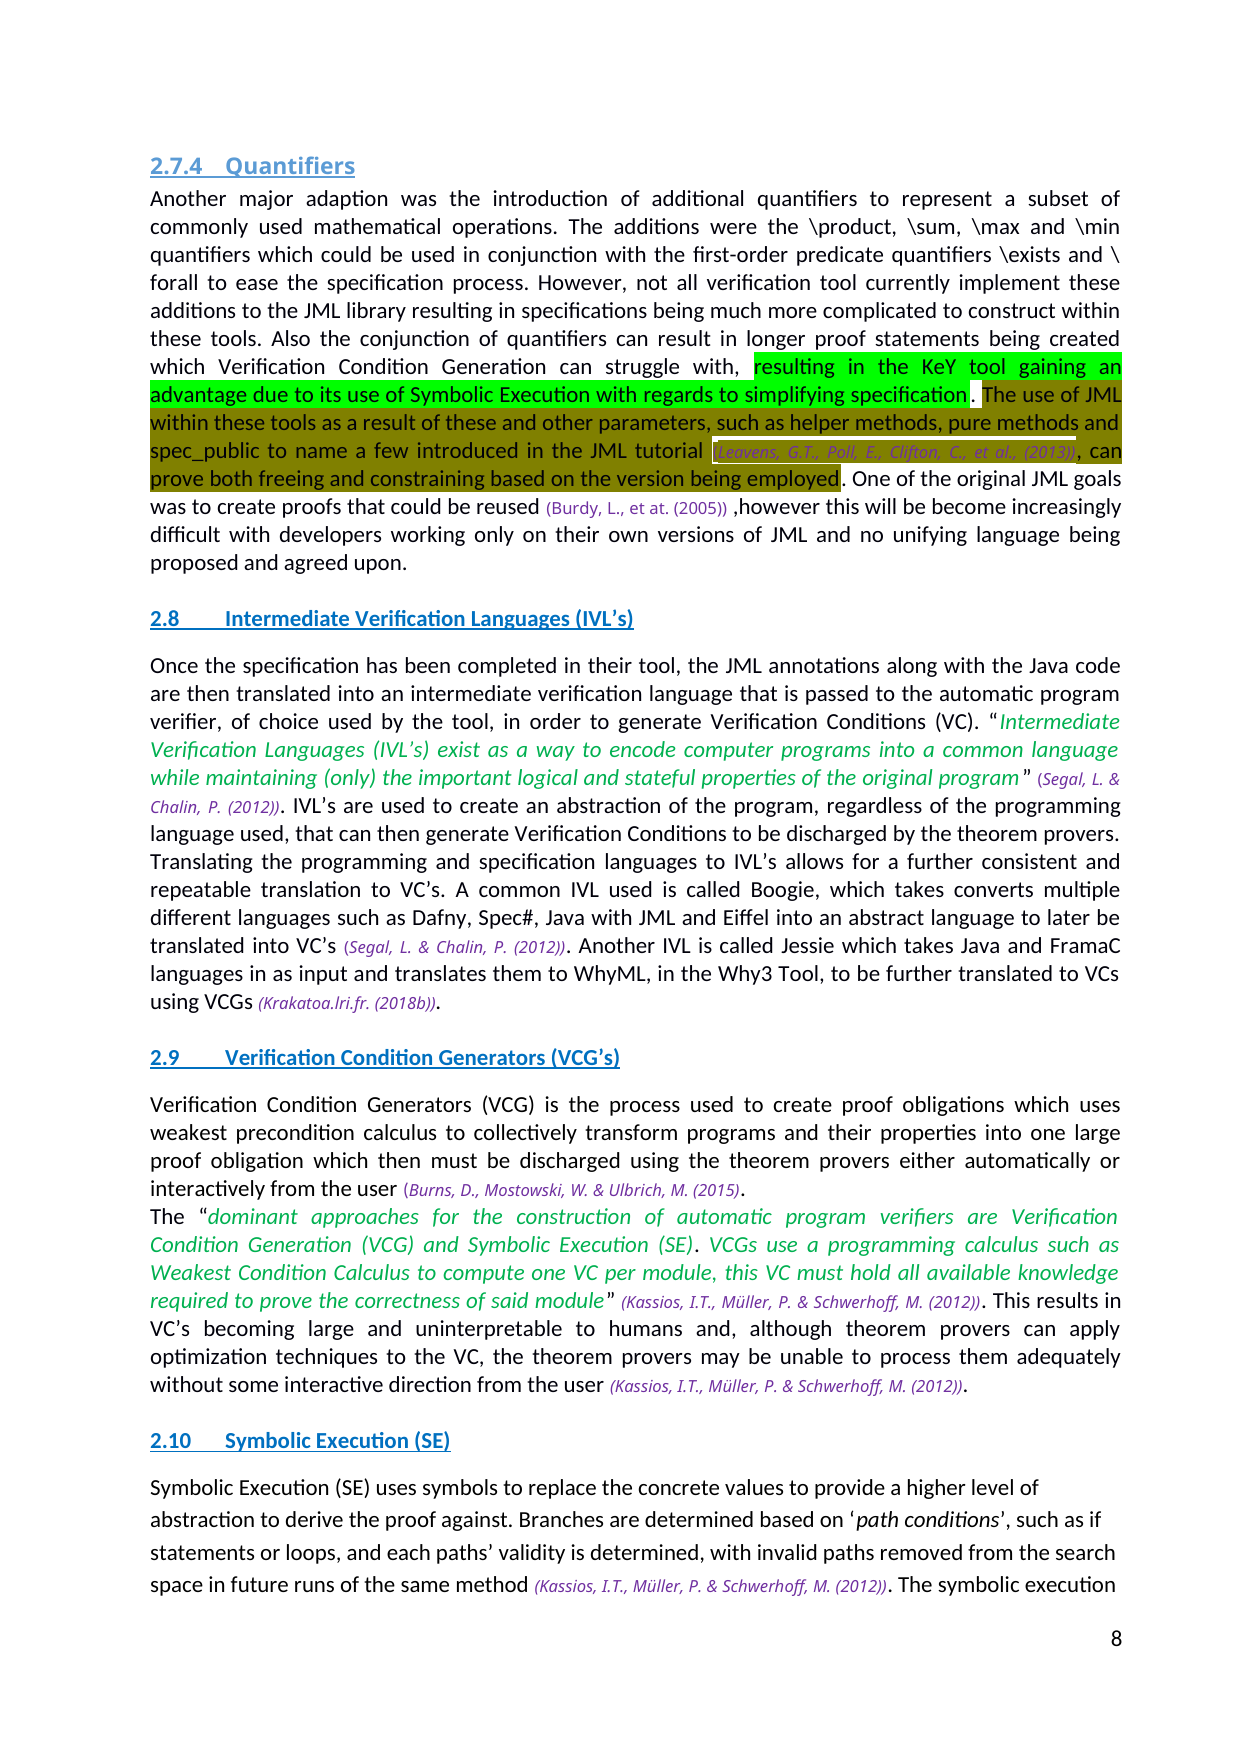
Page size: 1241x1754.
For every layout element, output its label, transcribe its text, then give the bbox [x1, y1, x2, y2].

text Once the specification has been completed in their tool, the JML annotations along with the Java code are then translated into an intermediate verification language that is passed to the automatic program verifier, of choice used by the tool, in order to generate Verification Conditions (VC). “Intermediate Verification Languages (IVL’s) exist as a way to encode computer programs into a common language while maintaining (only) the important logical and stateful properties of the original program” (Segal, L. & Chalin, P. (2012)). IVL’s are used to create an abstraction of the program, regardless of the programming language used, that can then generate Verification Conditions to be discharged by the theorem provers. Translating the programming and specification languages to IVL’s allows for a further consistent and repeatable translation to VC’s. A common IVL used is called Boogie, which takes converts multiple different languages such as Dafny, Spec#, Java with JML and Eiffel into an abstract language to later be translated into VC’s (Segal, L. & Chalin, P. (2012)). Another IVL is called Jessie which takes Java and FramaC languages in as input and translates them to WhyML, in the Why3 Tool, to be further translated to VCs using VCGs (Krakatoa.lri.fr. (2018b)). [150, 651, 1122, 1015]
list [150, 1473, 1122, 1598]
subtitle 2.10 Symbolic Execution (SE) [150, 1426, 1122, 1454]
text The “dominant approaches for the construction of automatic program verifiers are Verification Condition Generation (VCG) and Symbolic Execution (SE). VCGs use a programming calculus such as Weakest Condition Calculus to compute one VC per module, this VC must hold all available knowledge required to prove the correctness of said module” (Kassios, I.T., Müller, P. & Schwerhoff, M. (2012)). This results in VC’s becoming large and uninterpretable to humans and, although theorem provers can apply optimization techniques to the VC, the theorem provers may be unable to process them adequately without some interactive direction from the user (Kassios, I.T., Müller, P. & Schwerhoff, M. (2012)). [150, 1202, 1122, 1398]
subtitle 2.9 Verification Condition Generators (VCG’s) [150, 1043, 1122, 1071]
text Verification Condition Generators (VCG) is the process used to create proof obligations which uses weakest precondition calculus to collectively transform programs and their properties into one large proof obligation which then must be discharged using the theorem provers either automatically or interactively from the user (Burns, D., Mostowski, W. & Ulbrich, M. (2015). [150, 1090, 1122, 1202]
text Another major adaption was the introduction of additional quantifiers to represent a subset of commonly used mathematical operations. The additions were the \product, \sum, \max and \min quantifiers which could be used in conjunction with the first-order predicate quantifiers \exists and \forall to ease the specification process. However, not all verification tool currently implement these additions to the JML library resulting in specifications being much more complicated to construct within these tools. Also the conjunction of quantifiers can result in longer proof statements being created which Verification Condition Generation can struggle with, resulting in the KeY tool gaining an advantage due to its use of Symbolic Execution with regards to simplifying specification. The use of JML within these tools as a result of these and other parameters, such as helper methods, pure methods and spec_public to name a few introduced in the JML tutorial (Leavens, G.T., Poll, E., Clifton, C., et al., (2013)), can prove both freeing and constraining based on the version being employed. One of the original JML goals was to create proofs that could be reused (Burdy, L., et at. (2005)) ,however this will be become increasingly difficult with developers working only on their own versions of JML and no unifying language being proposed and agreed upon. [150, 184, 1122, 380]
subtitle 2.8 Intermediate Verification Languages (IVL’s) [150, 604, 1122, 632]
text Another major adaption was the introduction of additional quantifiers to represent a subset of commonly used mathematical operations. The additions were the \product, \sum, \max and \min quantifiers which could be used in conjunction with the first-order predicate quantifiers \exists and \forall to ease the specification process. However, not all verification tool currently implement these additions to the JML library resulting in specifications being much more complicated to construct within these tools. Also the conjunction of quantifiers can result in longer proof statements being created which Verification Condition Generation can struggle with, resulting in the KeY tool gaining an advantage due to its use of Symbolic Execution with regards to simplifying specification. The use of JML within these tools as a result of these and other parameters, such as helper methods, pure methods and spec_public to name a few introduced in the JML tutorial (Leavens, G.T., Poll, E., Clifton, C., et al., (2013)), can prove both freeing and constraining based on the version being employed. One of the original JML goals was to create proofs that could be reused (Burdy, L., et at. (2005)) ,however this will be become increasingly difficult with developers working only on their own versions of JML and no unifying language being proposed and agreed upon. [150, 436, 1122, 576]
subtitle 2.7.4 Quantifiers [150, 150, 1122, 181]
